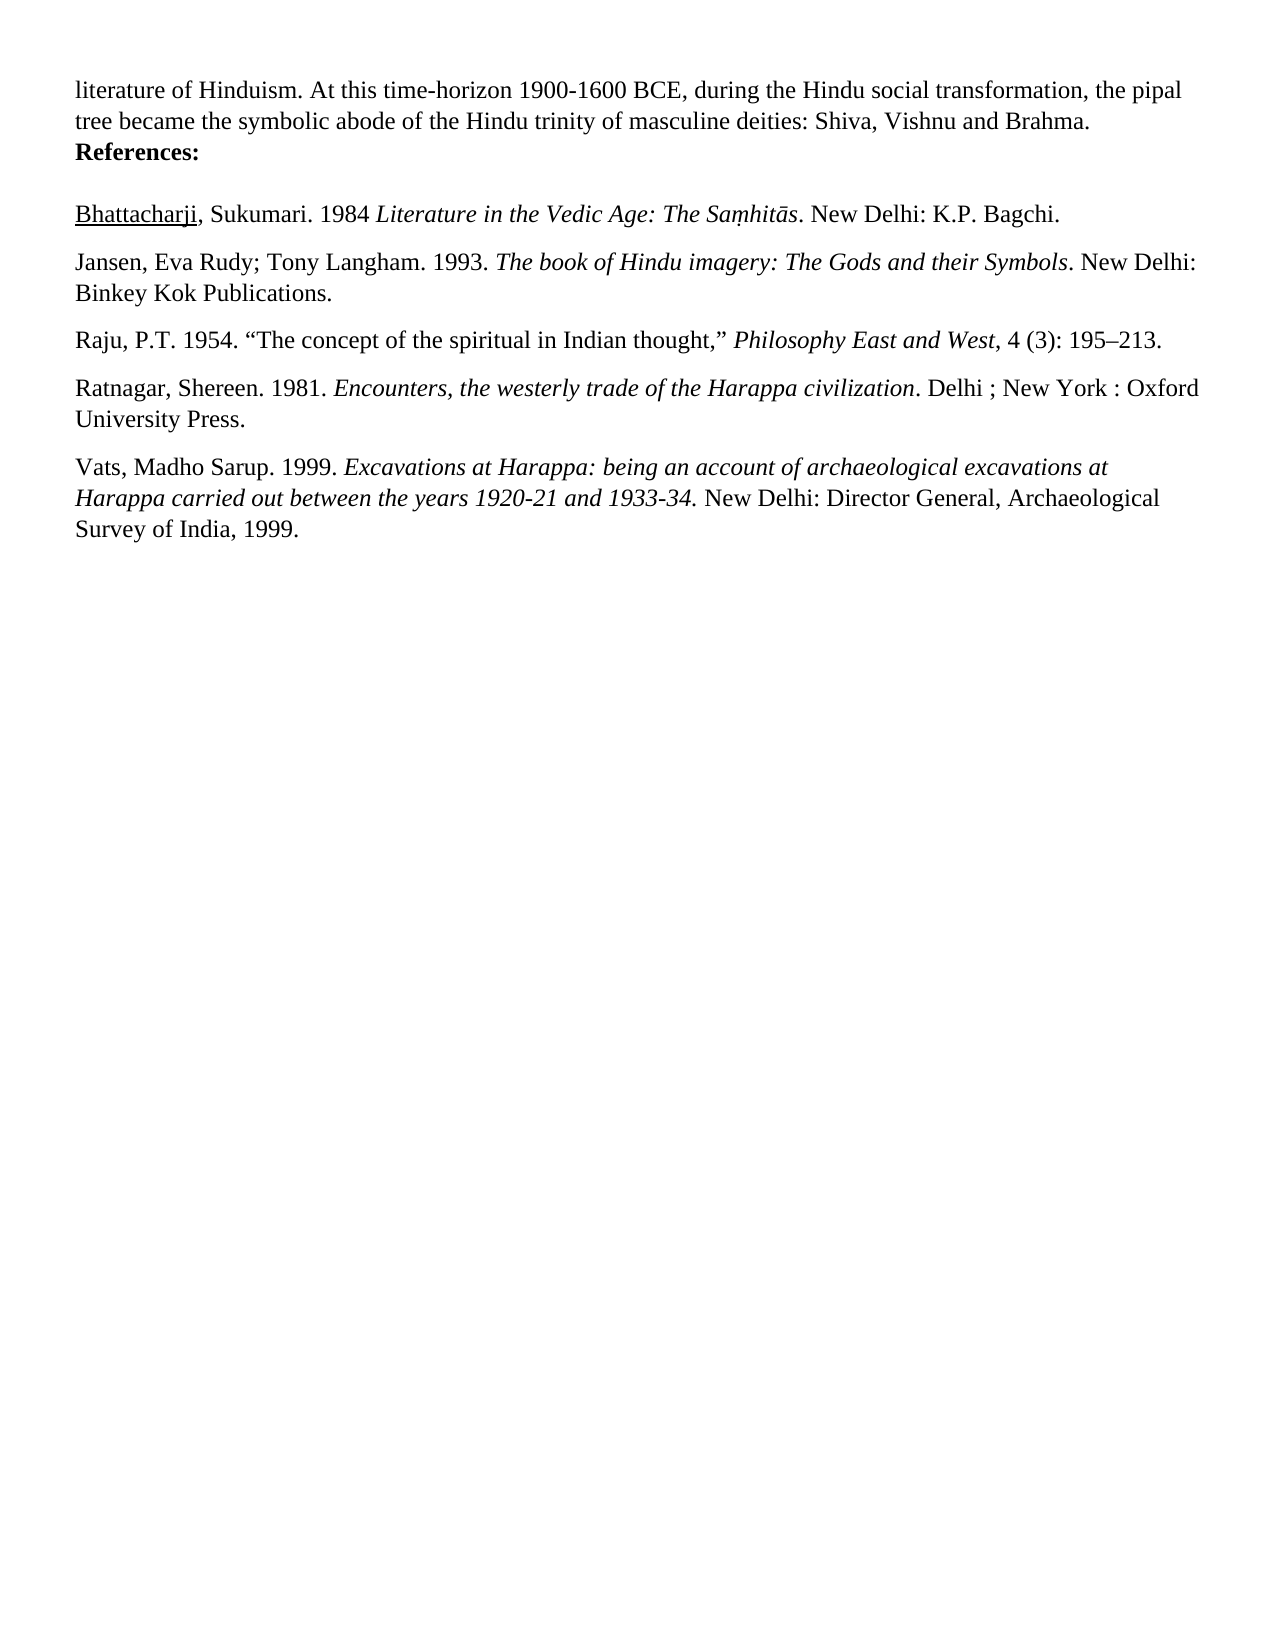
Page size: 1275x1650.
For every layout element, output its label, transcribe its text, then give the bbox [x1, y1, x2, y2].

text References: [75, 137, 1200, 166]
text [75, 75, 1200, 135]
text Bhattacharji, Sukumari. 1984 Literature in the Vedic Age: The Saṃhitās. New Delhi: K.P. Bagchi. [75, 199, 1200, 228]
text Raju, P.T. 1954. “The concept of the spiritual in Indian thought,” Philosophy East and West, 4 (3): 195–213. [75, 326, 1200, 354]
text Vats, Madho Sarup. 1999. Excavations at Harappa: being an account of archaeological excavations at Harappa carried out between the years 1920-21 and 1933-34. New Delhi: Director General, Archaeological Survey of India, 1999. [75, 452, 1200, 543]
text Ratnagar, Shereen. 1981. Encounters, the westerly trade of the Harappa civilization. Delhi ; New York : Oxford University Press. [75, 373, 1200, 433]
text Jansen, Eva Rudy; Tony Langham. 1993. The book of Hindu imagery: The Gods and their Symbols. New Delhi: Binkey Kok Publications. [75, 247, 1200, 307]
